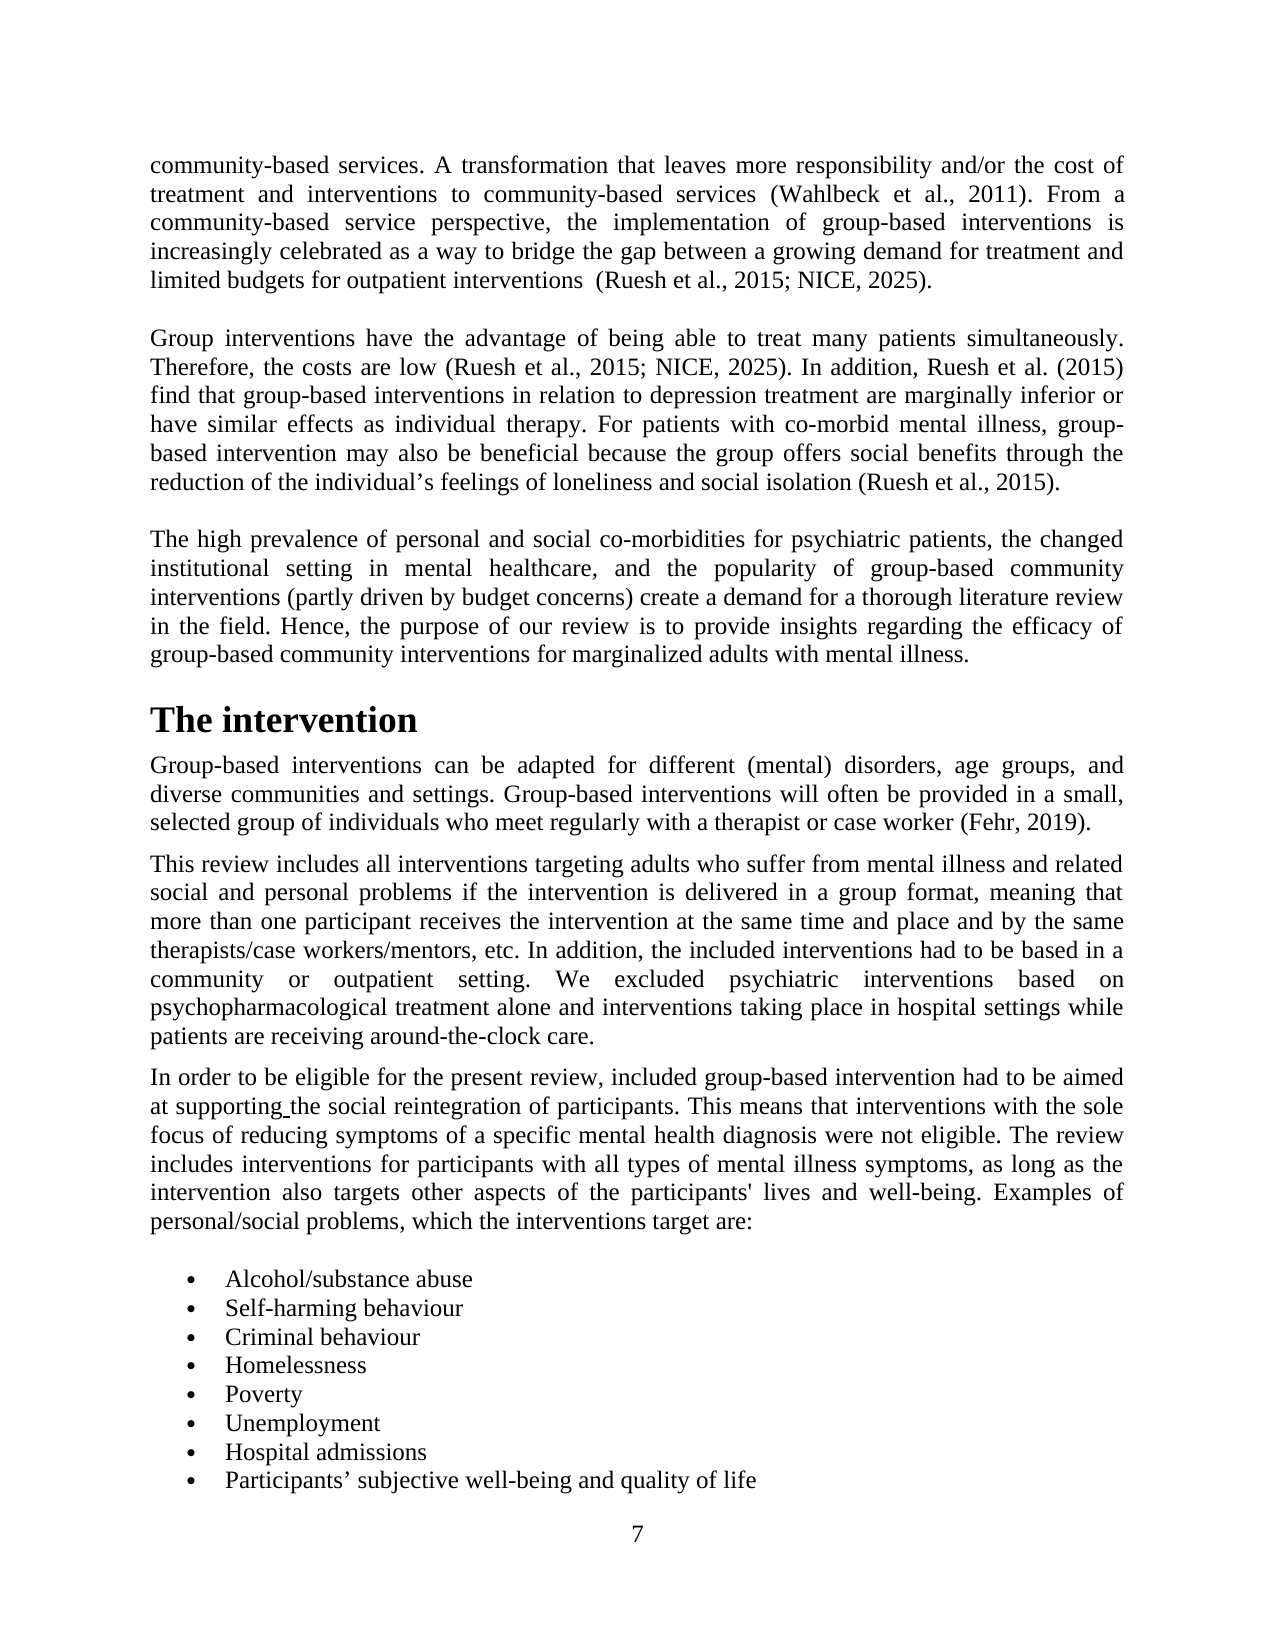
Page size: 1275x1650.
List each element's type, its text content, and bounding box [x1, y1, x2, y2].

list Homelessness [187, 1350, 1125, 1379]
list Hospital admissions [187, 1437, 1125, 1465]
text This review includes all interventions targeting adults who suffer from mental illness and related social and personal problems if the intervention is delivered in a group format, meaning that more than one participant receives the intervention at the same time and place and by the same therapists/case workers/mentors, etc. In addition, the included interventions had to be based in a community or outpatient setting. We excluded psychiatric interventions based on psychopharmacological treatment alone and interventions taking place in hospital settings while patients are receiving around-the-clock care. [150, 849, 1125, 1050]
list Alcohol/substance abuse [187, 1264, 1125, 1293]
list Poverty [187, 1379, 1125, 1408]
list Participants’ subjective well-being and quality of life [187, 1465, 1125, 1494]
list Criminal behaviour [187, 1322, 1125, 1350]
text Group-based interventions can be adapted for different (mental) disorders, age groups, and diverse communities and settings. Group-based interventions will often be provided in a small, selected group of individuals who meet regularly with a therapist or case worker (Fehr, 2019). [150, 750, 1125, 836]
subtitle The intervention [150, 697, 1125, 741]
list Self-harming behaviour [187, 1293, 1125, 1322]
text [150, 150, 1125, 294]
text Group interventions have the advantage of being able to treat many patients simultaneously. Therefore, the costs are low (Ruesh et al., 2015; NICE, 2025). In addition, Ruesh et al. (2015) find that group-based interventions in relation to depression treatment are marginally inferior or have similar effects as individual therapy. For patients with co-morbid mental illness, group-based intervention may also be beneficial because the group offers social benefits through the reduction of the individual’s feelings of loneliness and social isolation (Ruesh et al., 2015). [150, 323, 1125, 495]
list Unemployment [187, 1408, 1125, 1437]
text The high prevalence of personal and social co-morbidities for psychiatric patients, the changed institutional setting in mental healthcare, and the popularity of group-based community interventions (partly driven by budget concerns) create a demand for a thorough literature review in the field. Hence, the purpose of our review is to provide insights regarding the efficacy of group-based community interventions for marginalized adults with mental illness. [150, 524, 1125, 668]
text In order to be eligible for the present review, included group-based intervention had to be aimed at supporting the social reintegration of participants. This means that interventions with the sole focus of reducing symptoms of a specific mental health diagnosis were not eligible. The review includes interventions for participants with all types of mental illness symptoms, as long as the intervention also targets other aspects of the participants' lives and well-being. Examples of personal/social problems, which the interventions target are: [150, 1062, 1125, 1235]
